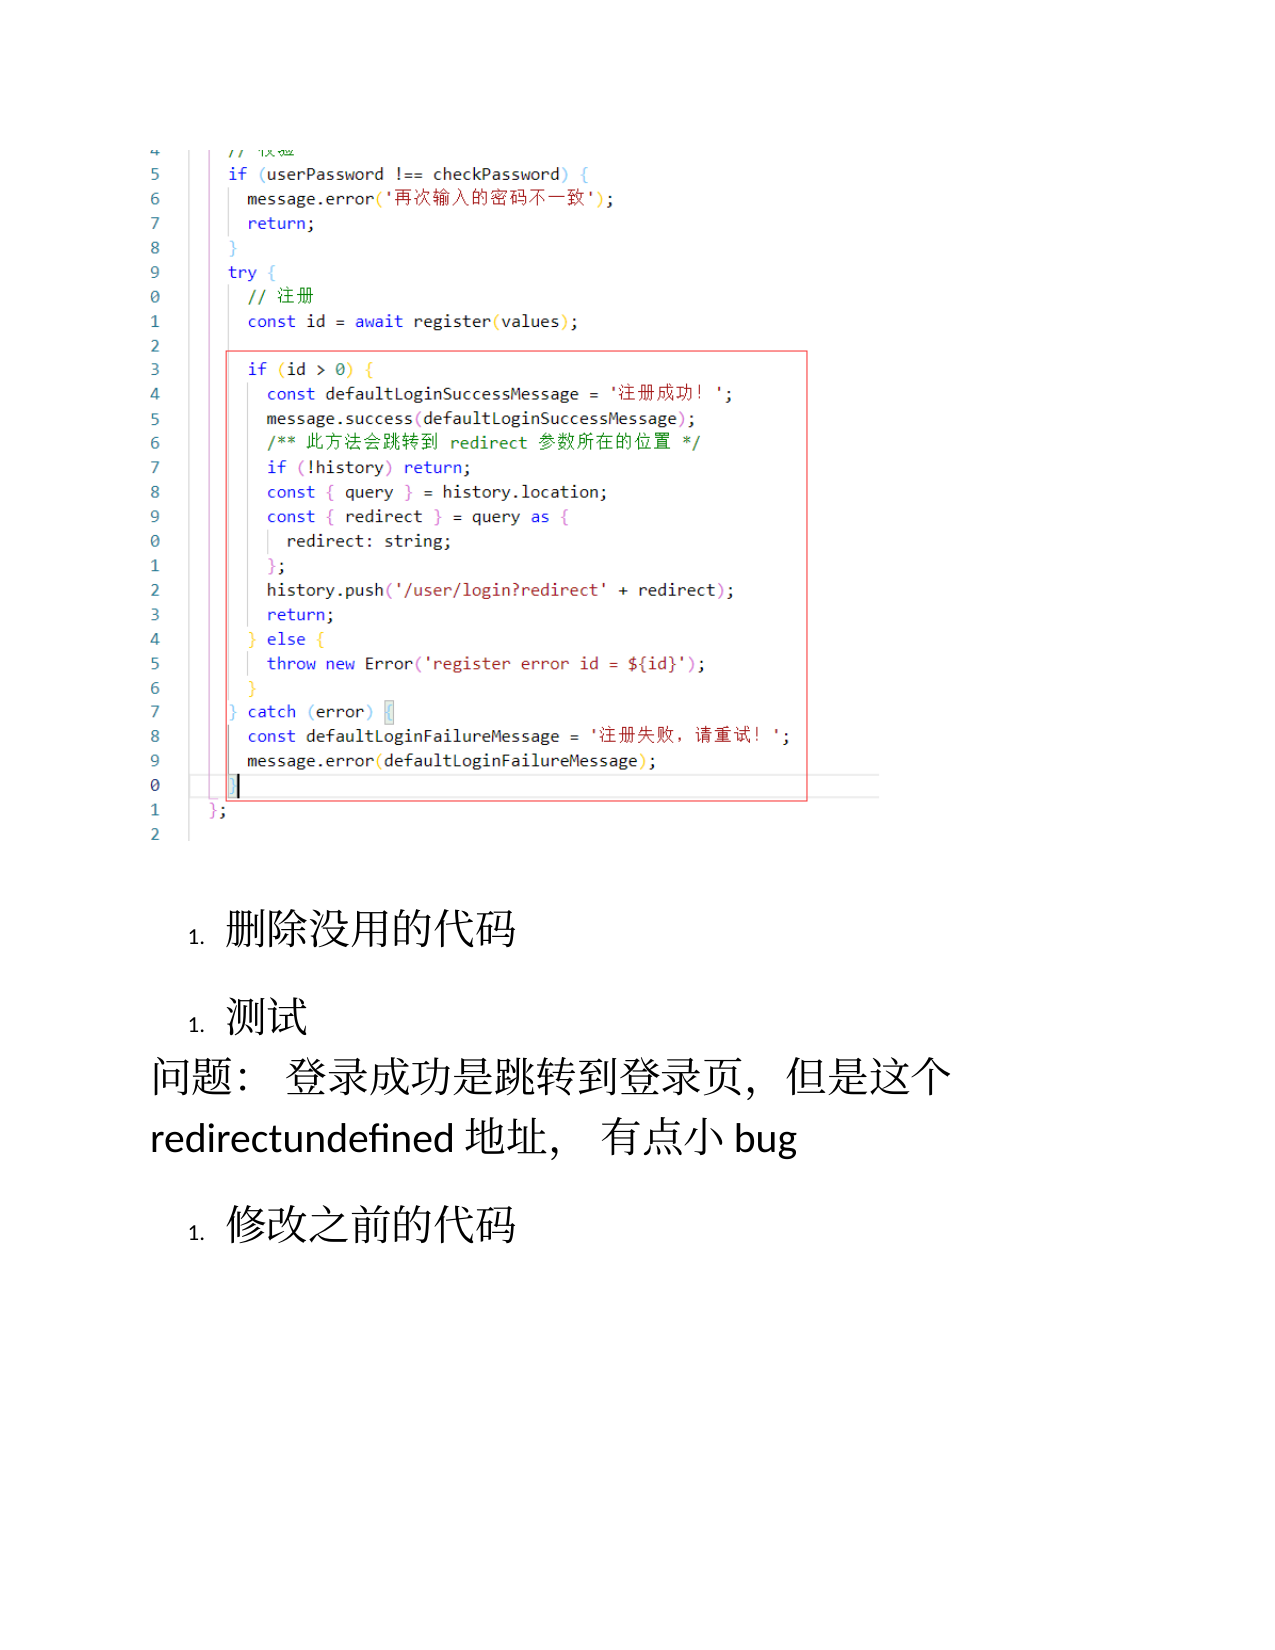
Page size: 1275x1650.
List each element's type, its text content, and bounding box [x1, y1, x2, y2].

list 修改之前的代码 [187, 1192, 1125, 1252]
list 测试 [187, 985, 1125, 1045]
list 删除没用的代码 [187, 897, 1125, 957]
picture [150, 150, 880, 841]
text 问题： 登录成功是跳转到登录页，但是这个 redirectundefined 地址， 有点小bug [150, 1045, 1125, 1164]
